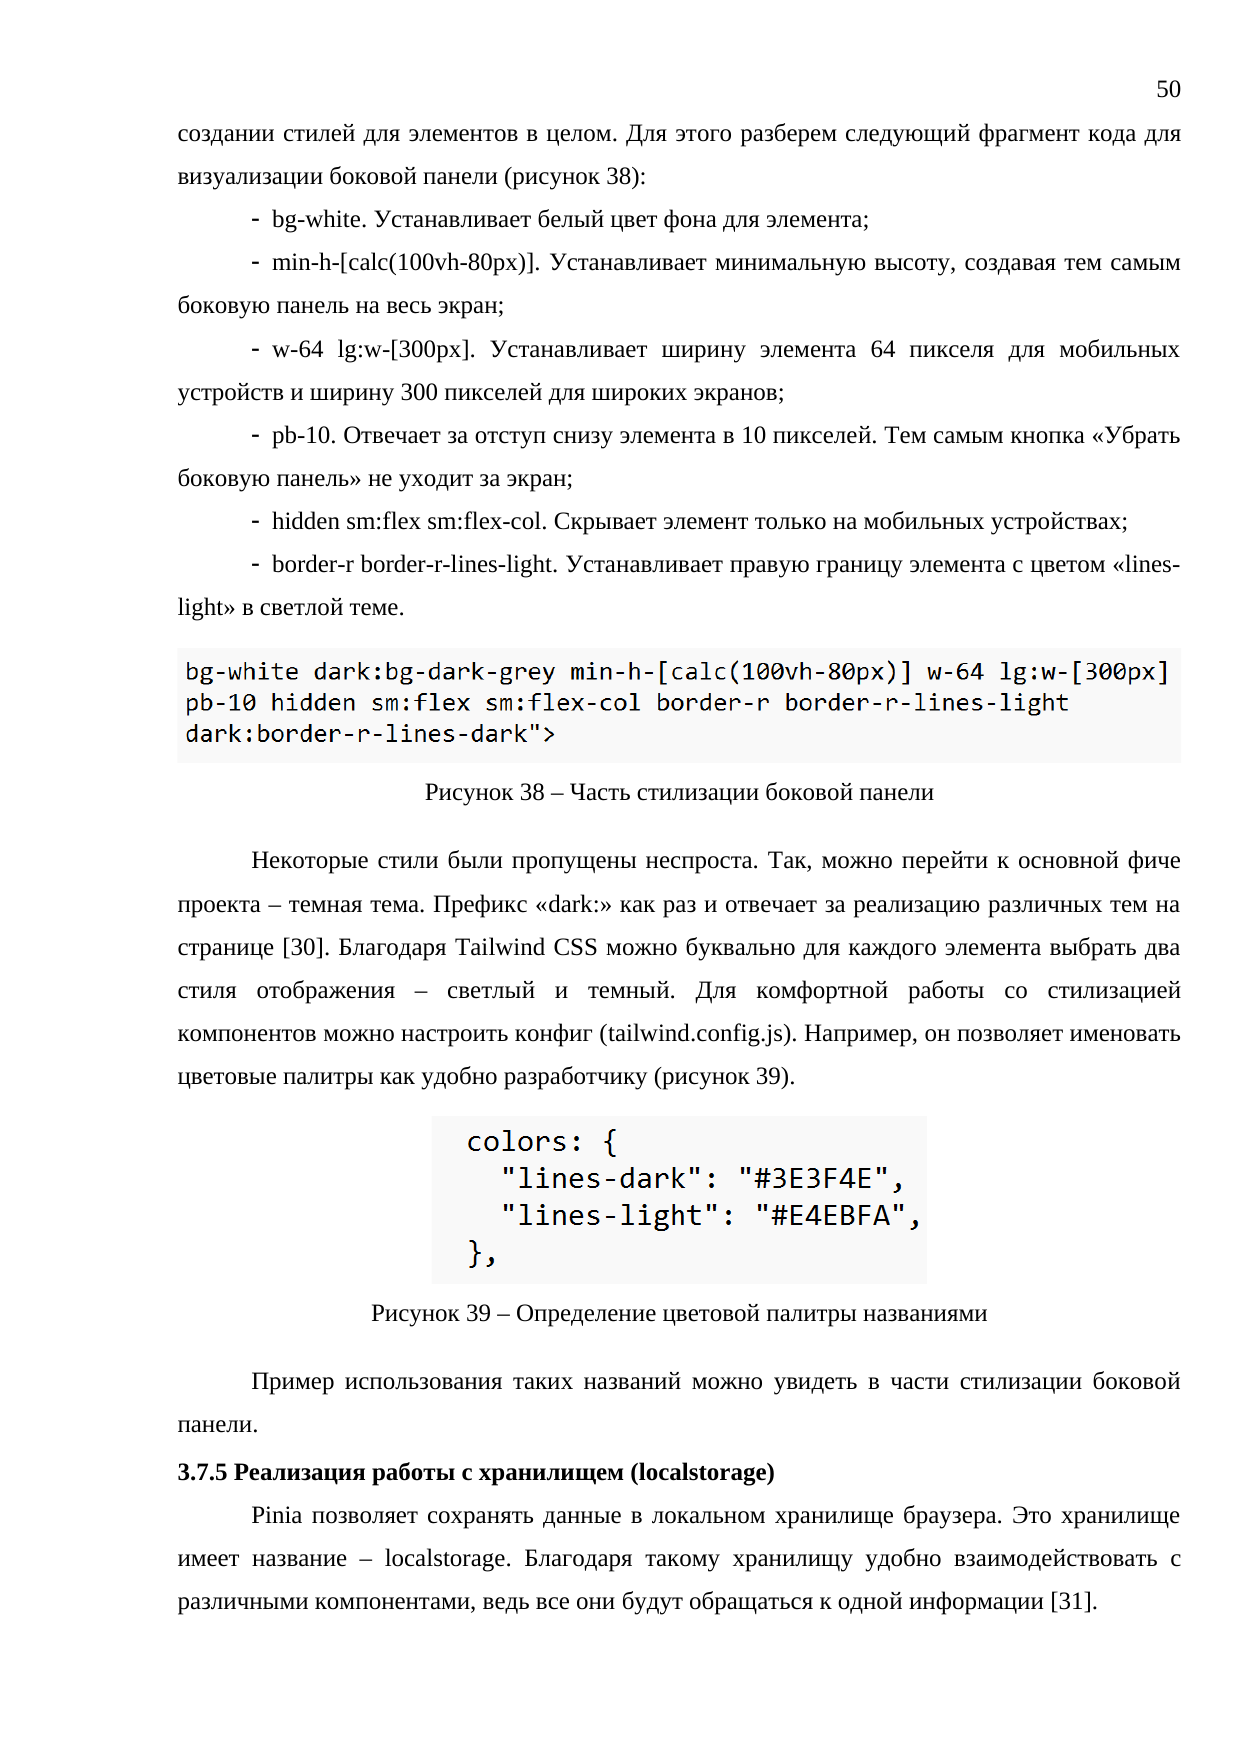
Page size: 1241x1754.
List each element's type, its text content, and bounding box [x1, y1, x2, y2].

text hidden sm:flex sm:flex-col. Скрывает элемент только на мобильных устройствах; [177, 506, 1181, 535]
text Рисунок 38 – Часть стилизации боковой панели [177, 777, 1181, 806]
text Пример использования таких названий можно увидеть в части стилизации боковой панели. [177, 1366, 1181, 1438]
text min-h-[calc(100vh-80px)]. Устанавливает минимальную высоту, создавая тем самым боковую панель на весь экран; [177, 247, 1181, 319]
text border-r border-r-lines-light. Устанавливает правую границу элемента с цветом «lines-light» в светлой теме. [177, 549, 1181, 621]
picture [177, 648, 1182, 763]
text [177, 118, 1181, 190]
text Некоторые стили были пропущены неспроста. Так, можно перейти к основной фиче проекта – темная тема. Префикс «dark:» как раз и отвечает за реализацию различных тем на странице [30]. Благодаря Tailwind CSS можно буквально для каждого элемента выбрать два стиля отображения – светлый и темный. Для комфортной работы со стилизацией компонентов можно настроить конфиг (tailwind.config.js). Например, он позволяет именовать цветовые палитры как удобно разработчику (рисунок 39). [177, 846, 1181, 1090]
text Pinia позволяет сохранять данные в локальном хранилище браузера. Это хранилище имеет название – localstorage. Благодаря такому хранилищу удобно взаимодействовать с различными компонентами, ведь все они будут обращаться к одной информации [31]. [177, 1500, 1181, 1615]
text w-64 lg:w-[300px]. Устанавливает ширину элемента 64 пикселя для мобильных устройств и ширину 300 пикселей для широких экранов; [177, 334, 1181, 406]
text pb-10. Отвечает за отступ снизу элемента в 10 пикселей. Тем самым кнопка «Убрать боковую панель» не уходит за экран; [177, 420, 1181, 492]
text bg-white. Устанавливает белый цвет фона для элемента; [177, 204, 1181, 233]
text Реализация работы с хранилищем (localstorage) [177, 1457, 1181, 1486]
picture [431, 1116, 927, 1284]
text Рисунок 39 – Определение цветовой палитры названиями [177, 1298, 1181, 1327]
